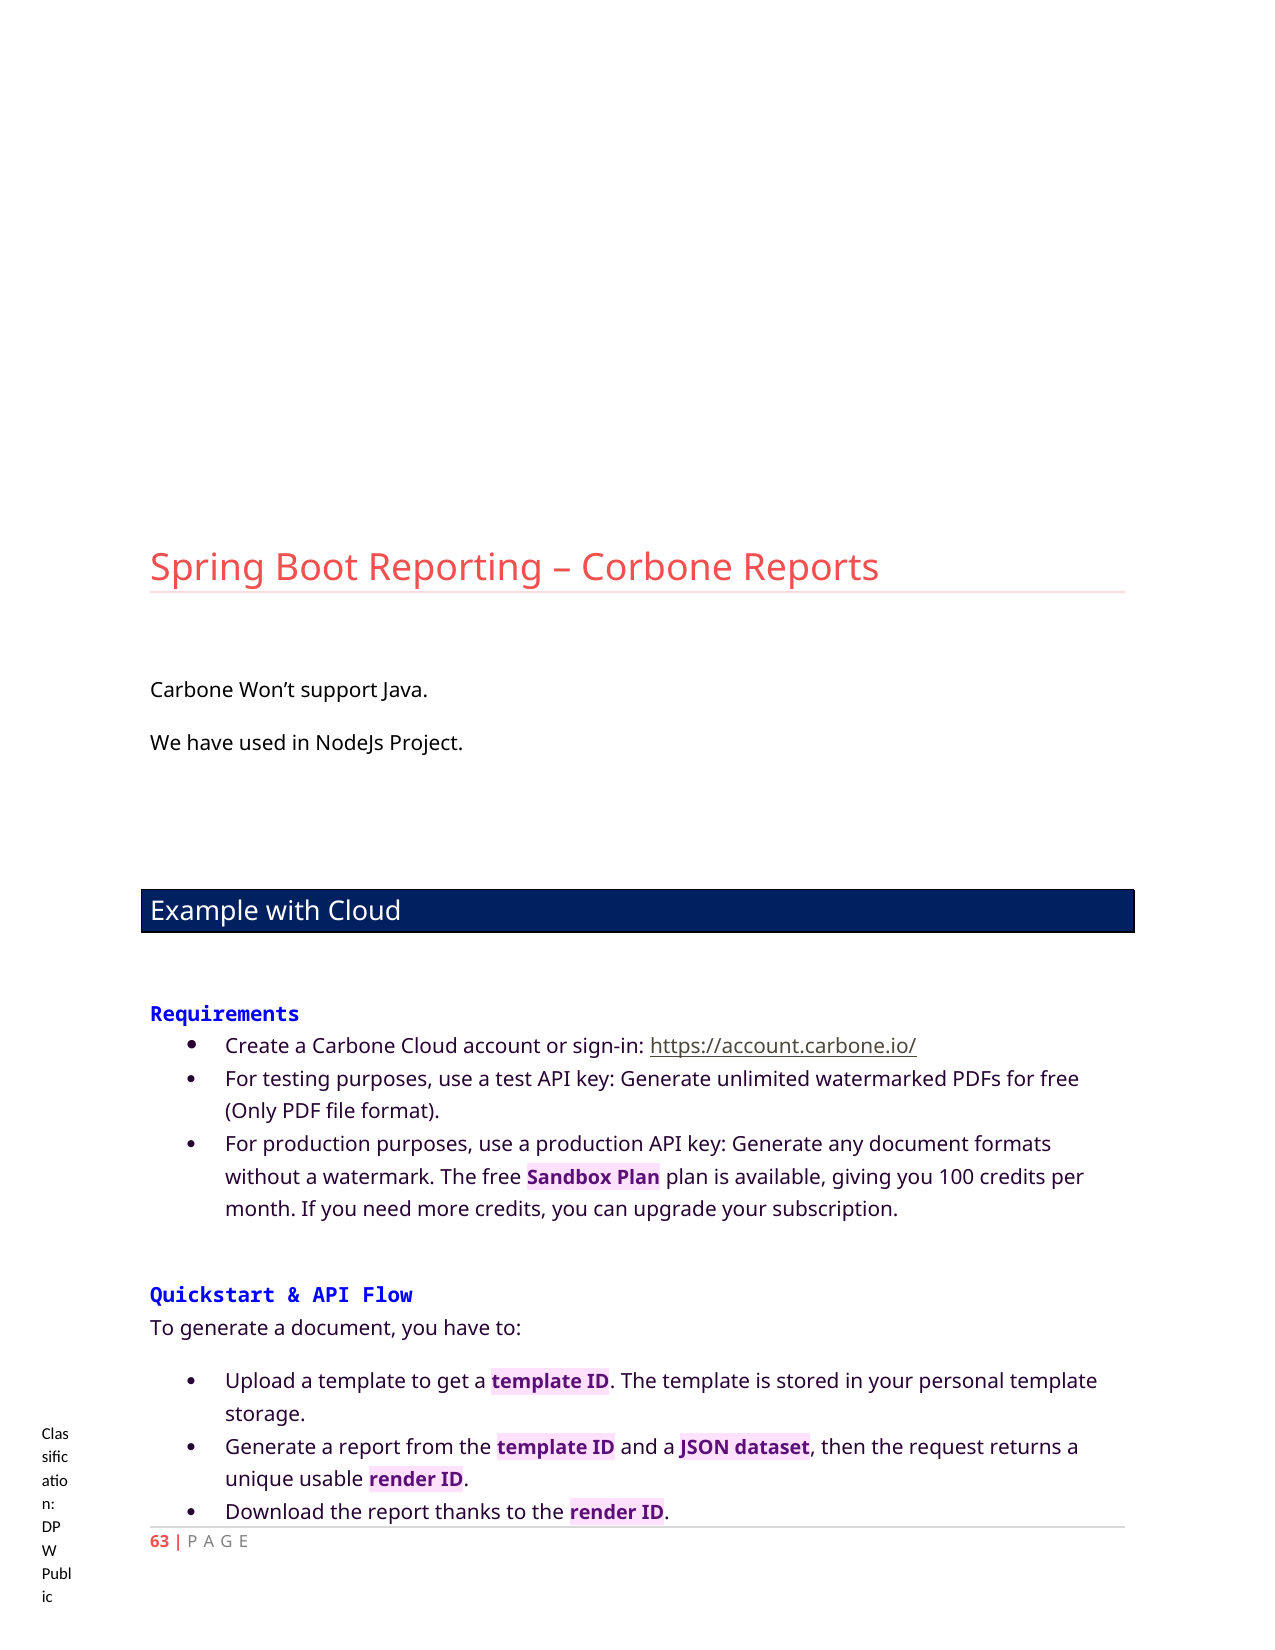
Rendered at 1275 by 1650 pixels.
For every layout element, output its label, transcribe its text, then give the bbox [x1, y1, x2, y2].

text Carbone Won’t support Java. [150, 675, 1125, 703]
text We have used in NodeJs Project. [150, 728, 1125, 757]
subtitle Example with Cloud [142, 890, 1133, 931]
list For production purposes, use a production API key: Generate any document formats without a watermark. The free Sandbox Plan plan is available, giving you 100 credits per month. If you need more credits, you can upgrade your subscription. [187, 1129, 1125, 1223]
list Generate a report from the template ID and a JSON dataset, then the request returns a unique usable render ID. [187, 1432, 1125, 1493]
text Requirements [150, 999, 1125, 1027]
list For testing purposes, use a test API key: Generate unlimited watermarked PDFs for free (Only PDF file format). [187, 1064, 1125, 1125]
subtitle Spring Boot Reporting – Corbone Reports [150, 540, 1125, 591]
text Quickstart & API Flow [150, 1281, 1125, 1309]
list Create a Carbone Cloud account or sign-in: https://account.carbone.io/ [187, 1031, 1125, 1060]
list Download the report thanks to the render ID. [187, 1497, 1125, 1525]
list Upload a template to get a template ID. The template is stored in your personal template storage. [187, 1367, 1125, 1428]
text To generate a document, you have to: [150, 1313, 1125, 1342]
